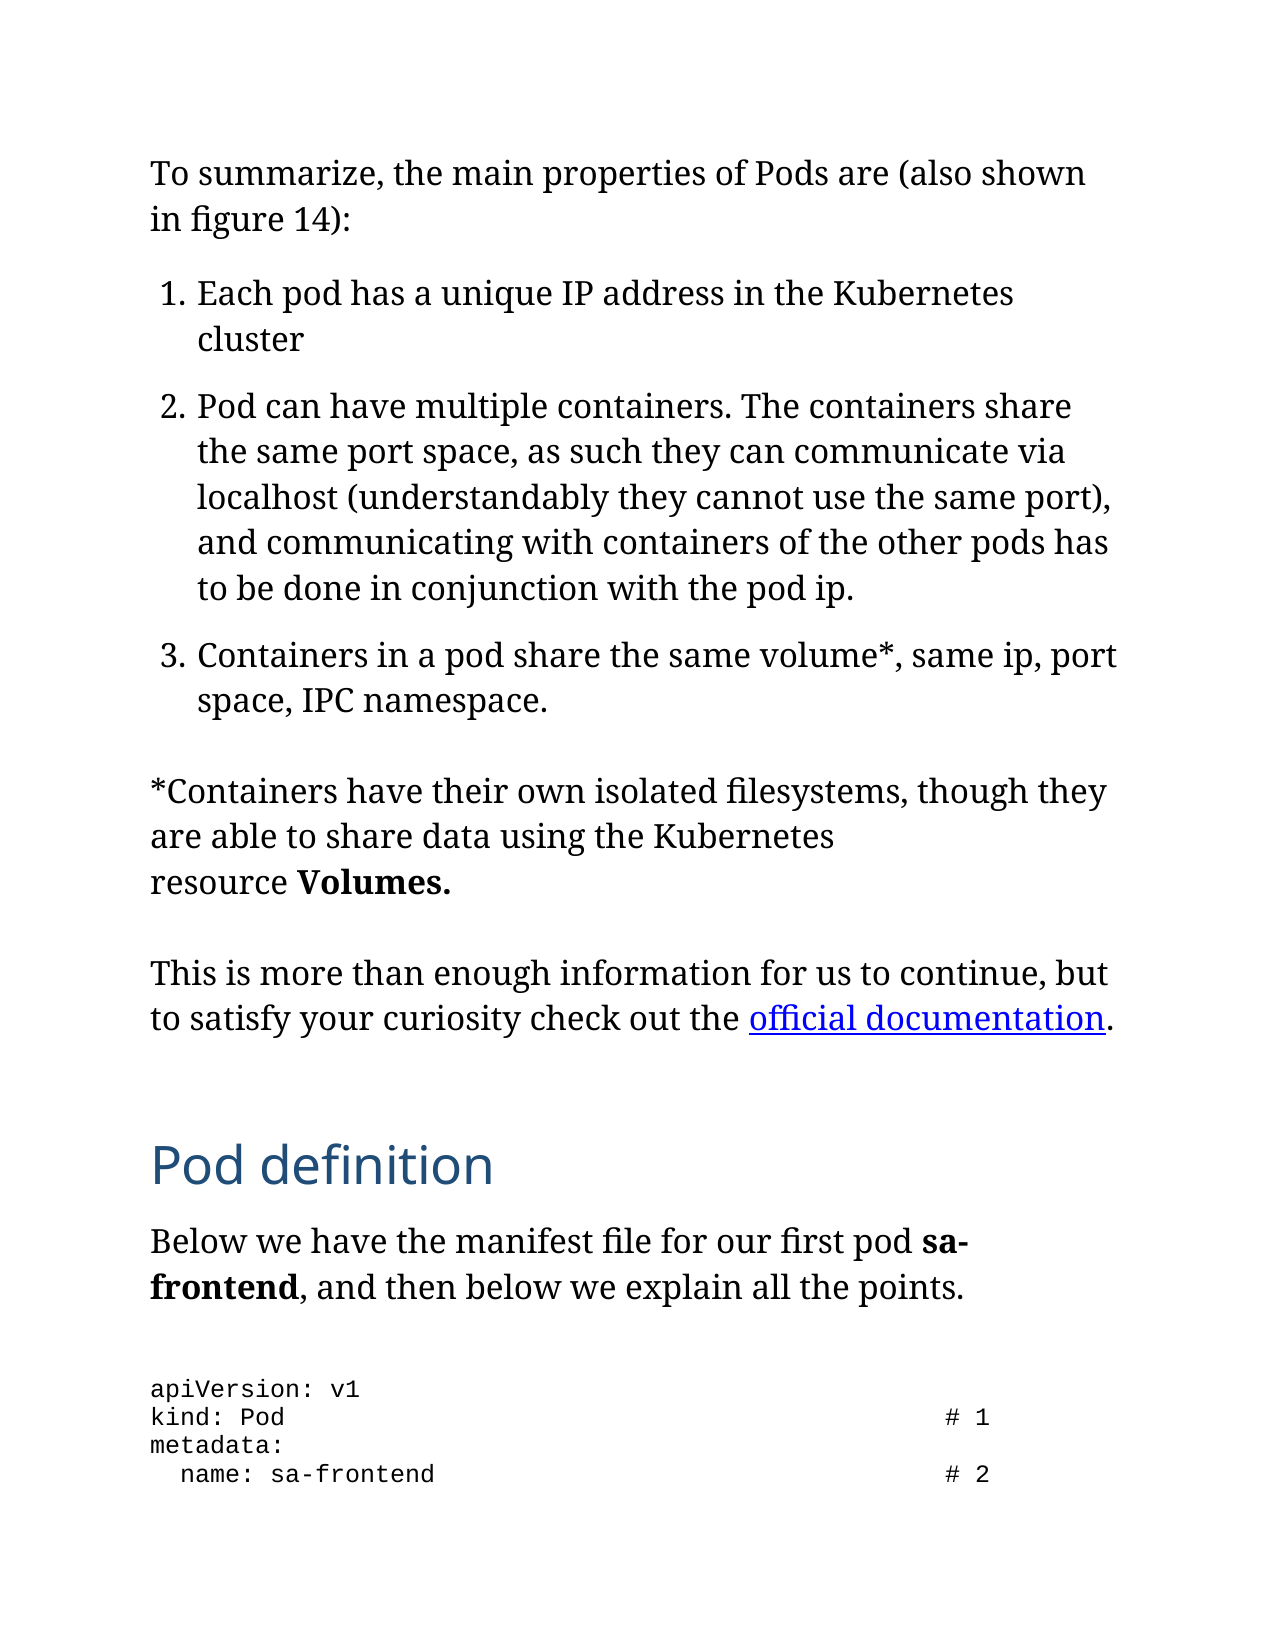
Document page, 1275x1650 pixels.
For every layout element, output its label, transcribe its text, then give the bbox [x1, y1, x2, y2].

list Each pod has a unique IP address in the Kubernetes cluster [159, 270, 1125, 361]
list Containers in a pod share the same volume*, same ip, port space, IPC namespace. [159, 632, 1125, 722]
text *Containers have their own isolated filesystems, though they are able to share data using the Kubernetes resource Volumes. [150, 768, 1125, 904]
text To summarize, the main properties of Pods are (also shown in figure 14): [150, 150, 1125, 241]
list Pod can have multiple containers. The containers share the same port space, as such they can communicate via localhost (understandably they cannot use the same port), and communicating with containers of the other pods has to be done in conjunction with the pod ip. [159, 383, 1125, 610]
subtitle Pod definition [150, 1128, 1125, 1200]
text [150, 1376, 1125, 1490]
text This is more than enough information for us to continue, but to satisfy your curiosity check out the official documentation. [150, 949, 1125, 1040]
text Below we have the manifest file for our first pod sa-frontend, and then below we explain all the points. [150, 1218, 1125, 1309]
